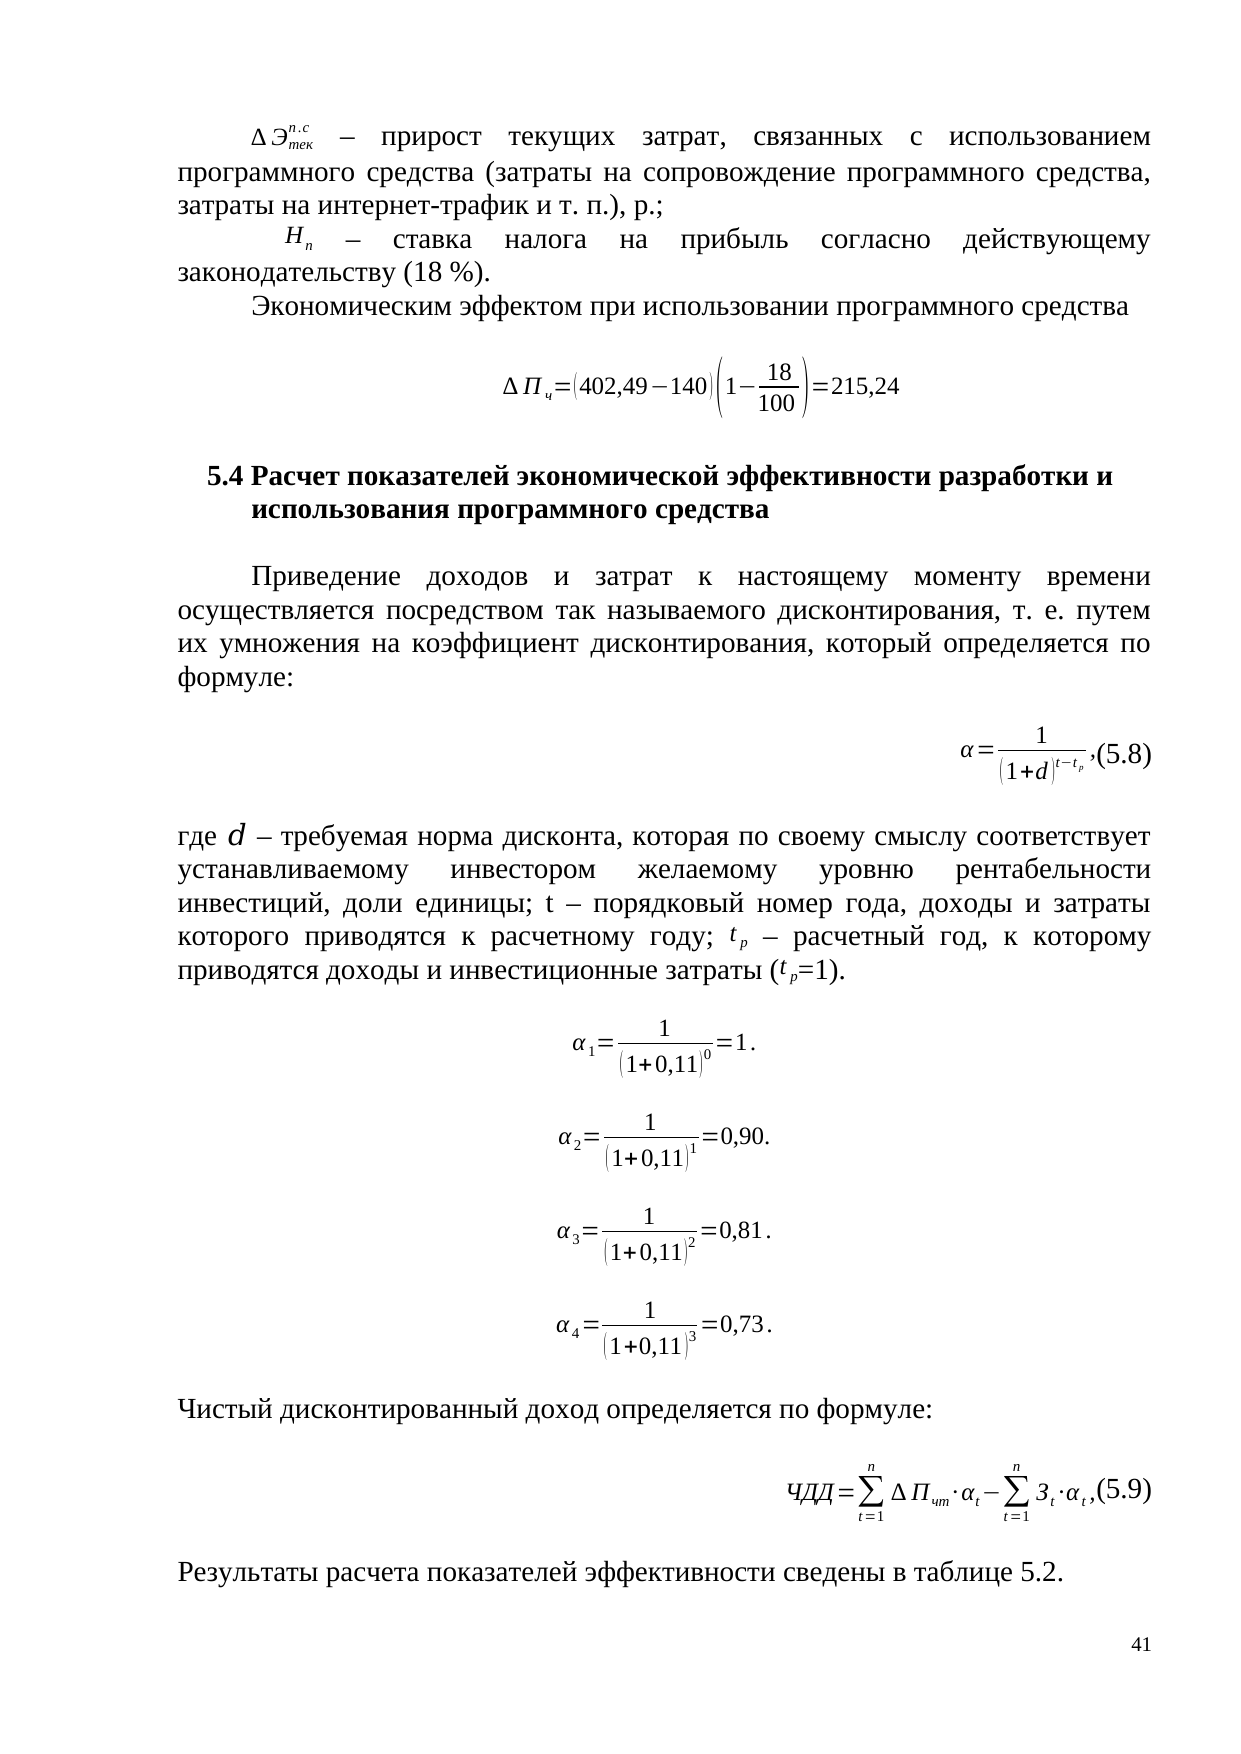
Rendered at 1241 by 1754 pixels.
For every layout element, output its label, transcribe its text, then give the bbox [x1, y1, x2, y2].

text Экономическим эффектом при использовании программного средства [177, 288, 1152, 322]
text (5.8) [177, 722, 1152, 787]
text (5.9) [177, 1458, 1152, 1525]
text где 𝑑 – требуемая норма дисконта, которая по своему смыслу соответствует устанавливаемому инвестором желаемому уровню рентабельности инвестиций, доли единицы; t – порядковый номер года, доходы и затраты которого приводятся к расчетному году; – расчетный год, к которому приводятся доходы и инвестиционные затраты (=1). [177, 816, 1152, 985]
text Результаты расчета показателей эффективности сведены в таблице 5.2. [177, 1554, 1152, 1588]
text Чистый дисконтированный доход определяется по формуле: [177, 1391, 1152, 1424]
text – прирост текущих затрат, связанных с использованием программного средства (затраты на сопровождение программного средства, затраты на интернет-трафик и т. п.), р.; [177, 118, 1152, 221]
subtitle 5.4 Расчет показателей экономической эффективности разработки и использования программного средства [207, 458, 1152, 525]
text Приведение доходов и затрат к настоящему моменту времени осуществляется посредством так называемого дисконтирования, т. е. путем их умножения на коэффициент дисконтирования, который определяется по формуле: [177, 558, 1152, 693]
text ‒ ставка налога на прибыль согласно действующему законодательству (18 %). [177, 221, 1152, 288]
